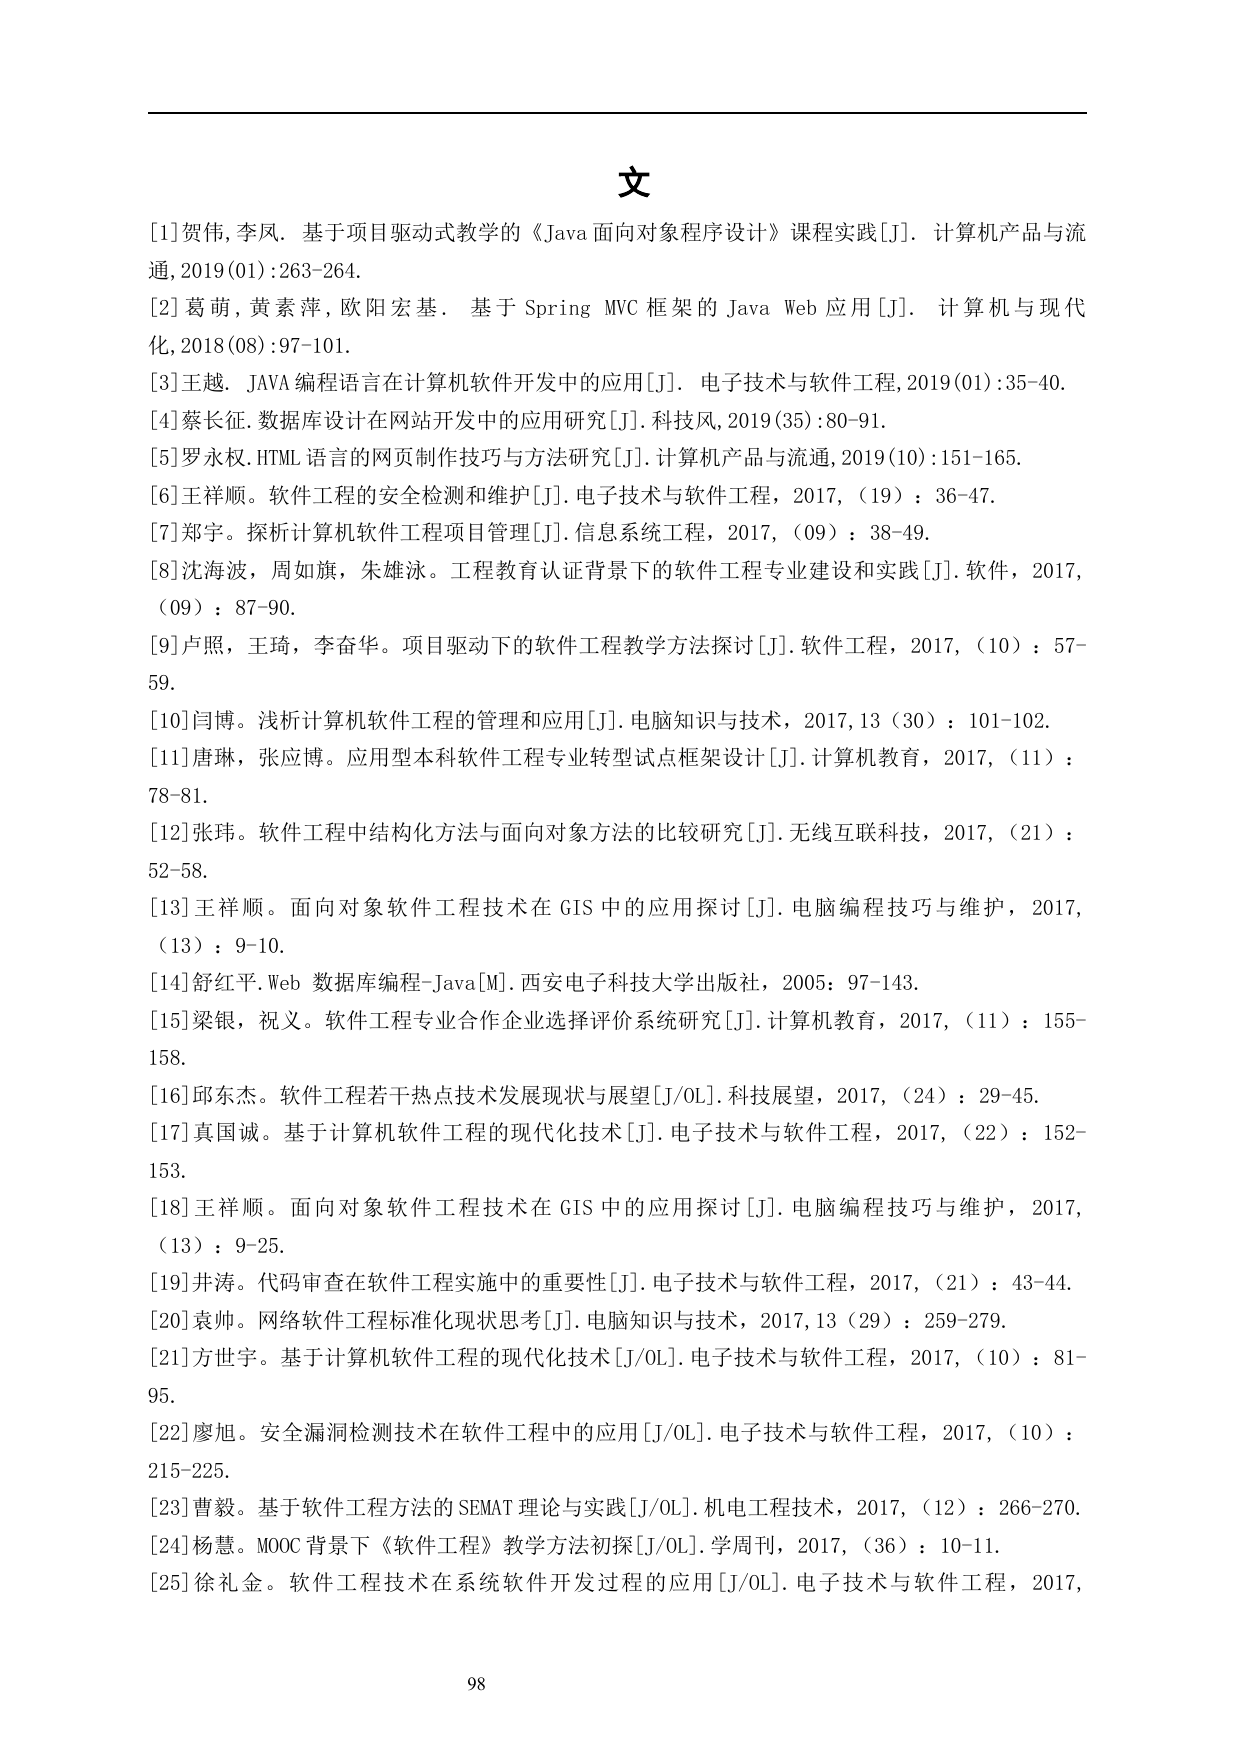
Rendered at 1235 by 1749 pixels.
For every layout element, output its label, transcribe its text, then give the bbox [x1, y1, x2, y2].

text [4]蔡长征.数据库设计在网站开发中的应用研究[J].科技风,2019(35):80-91. [148, 398, 1087, 436]
text [14]舒红平.Web 数据库编程-Java[M].西安电子科技大学出版社，2005：97-143. [148, 961, 1087, 998]
text [1]贺伟,李凤. 基于项目驱动式教学的《Java面向对象程序设计》课程实践[J]. 计算机产品与流通,2019(01):263-264. [148, 211, 1087, 286]
text [17]真国诚。基于计算机软件工程的现代化技术[J].电子技术与软件工程，2017,（22）：152-153. [148, 1111, 1087, 1186]
text [20]袁帅。网络软件工程标准化现状思考[J].电脑知识与技术，2017,13（29）：259-279. [148, 1298, 1087, 1336]
text [10]闫博。浅析计算机软件工程的管理和应用[J].电脑知识与技术，2017,13（30）：101-102. [148, 698, 1087, 736]
text [2]葛萌,黄素萍,欧阳宏基. 基于Spring MVC框架的Java Web应用[J]. 计算机与现代化,2018(08):97-101. [148, 286, 1087, 361]
subtitle 参考文献 [148, 160, 1087, 198]
text [5]罗永权.HTML语言的网页制作技巧与方法研究[J].计算机产品与流通,2019(10):151-165. [148, 436, 1087, 473]
text [18]王祥顺。面向对象软件工程技术在GIS中的应用探讨[J].电脑编程技巧与维护，2017,（13）：9-25. [148, 1186, 1087, 1261]
text [8]沈海波，周如旗，朱雄泳。工程教育认证背景下的软件工程专业建设和实践[J].软件，2017,（09）：87-90. [148, 548, 1087, 623]
text [24]杨慧。MOOC背景下《软件工程》教学方法初探[J/OL].学周刊，2017,（36）：10-11. [148, 1523, 1087, 1561]
text [9]卢照，王琦，李奋华。项目驱动下的软件工程教学方法探讨[J].软件工程，2017,（10）：57-59. [148, 623, 1087, 698]
text [7]郑宇。探析计算机软件工程项目管理[J].信息系统工程，2017,（09）：38-49. [148, 511, 1087, 548]
text [6]王祥顺。软件工程的安全检测和维护[J].电子技术与软件工程，2017,（19）：36-47. [148, 473, 1087, 511]
text [19]井涛。代码审查在软件工程实施中的重要性[J].电子技术与软件工程，2017,（21）：43-44. [148, 1261, 1087, 1298]
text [148, 1561, 1087, 1598]
text [3]王越. JAVA编程语言在计算机软件开发中的应用[J]. 电子技术与软件工程,2019(01):35-40. [148, 361, 1087, 398]
text [22]廖旭。安全漏洞检测技术在软件工程中的应用[J/OL].电子技术与软件工程，2017,（10）：215-225. [148, 1411, 1087, 1486]
text [13]王祥顺。面向对象软件工程技术在GIS中的应用探讨[J].电脑编程技巧与维护，2017,（13）：9-10. [148, 886, 1087, 961]
text [23]曹毅。基于软件工程方法的SEMAT理论与实践[J/OL].机电工程技术，2017,（12）：266-270. [148, 1486, 1087, 1523]
text [15]梁银，祝义。软件工程专业合作企业选择评价系统研究[J].计算机教育，2017,（11）：155-158. [148, 998, 1087, 1073]
text [16]邱东杰。软件工程若干热点技术发展现状与展望[J/OL].科技展望，2017,（24）：29-45. [148, 1073, 1087, 1111]
text [11]唐琳，张应博。应用型本科软件工程专业转型试点框架设计[J].计算机教育，2017,（11）：78-81. [148, 736, 1087, 811]
text [12]张玮。软件工程中结构化方法与面向对象方法的比较研究[J].无线互联科技，2017,（21）：52-58. [148, 811, 1087, 886]
text [21]方世宇。基于计算机软件工程的现代化技术[J/OL].电子技术与软件工程，2017,（10）：81-95. [148, 1336, 1087, 1411]
